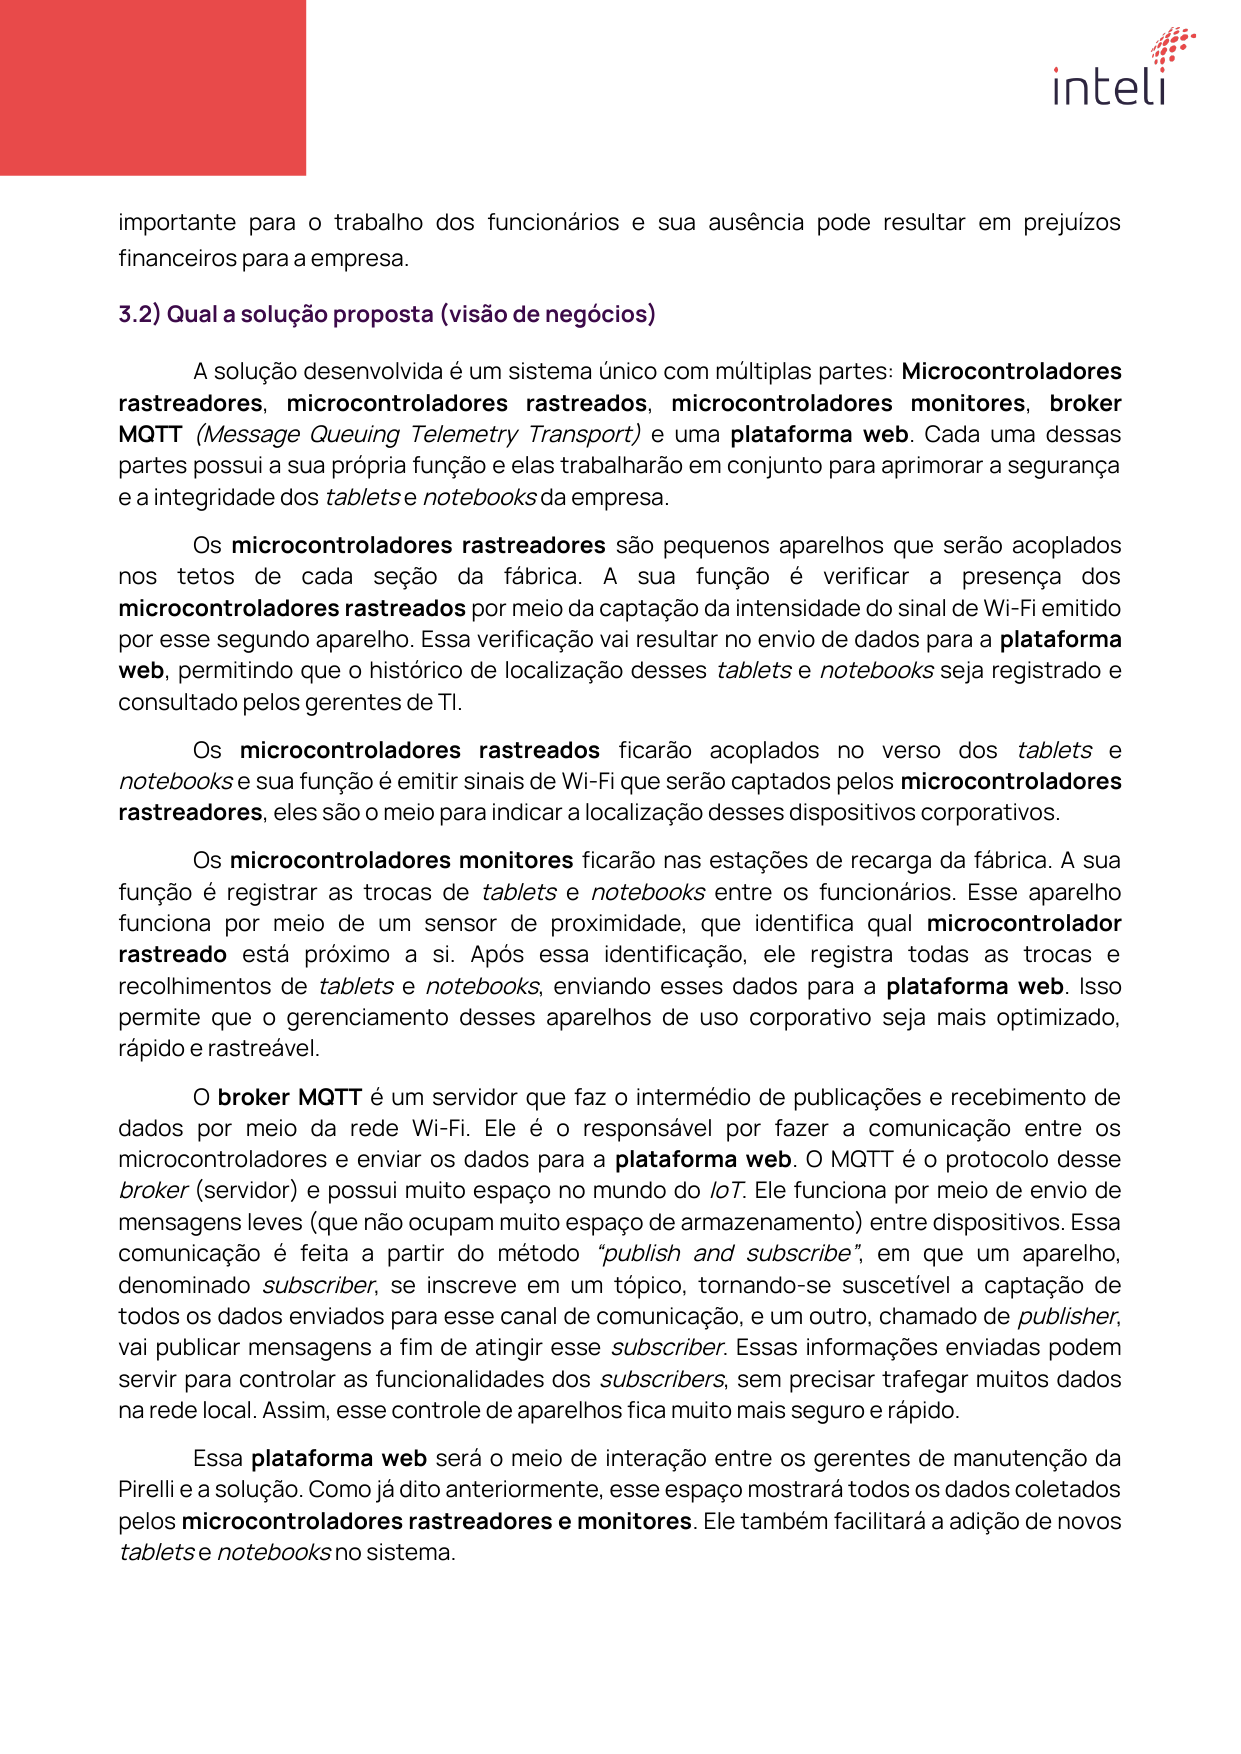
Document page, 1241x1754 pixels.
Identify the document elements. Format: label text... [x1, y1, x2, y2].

picture [1054, 27, 1197, 105]
text A solução desenvolvida é um sistema único com múltiplas partes: Microcontroladores rastreadores, microcontroladores rastreados, microcontroladores monitores, broker MQTT (Message Queuing Telemetry Transport) e uma plataforma web. Cada uma dessas partes possui a sua própria função e elas trabalharão em conjunto para aprimorar a segurança e a integridade dos tablets e notebooks da empresa. [118, 355, 1122, 512]
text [118, 124, 1122, 273]
text O broker MQTT é um servidor que faz o intermédio de publicações e recebimento de dados por meio da rede Wi-Fi. Ele é o responsável por fazer a comunicação entre os microcontroladores e enviar os dados para a plataforma web. O MQTT é o protocolo desse broker (servidor) e possui muito espaço no mundo do IoT. Ele funciona por meio de envio de mensagens leves (que não ocupam muito espaço de armazenamento) entre dispositivos. Essa comunicação é feita a partir do método “publish and subscribe”, em que um aparelho, denominado subscriber, se inscreve em um tópico, tornando-se suscetível a captação de todos os dados enviados para esse canal de comunicação, e um outro, chamado de publisher, vai publicar mensagens a fim de atingir esse subscriber. Essas informações enviadas podem servir para controlar as funcionalidades dos subscribers, sem precisar trafegar muitos dados na rede local. Assim, esse controle de aparelhos fica muito mais seguro e rápido. [118, 1080, 1122, 1425]
text Essa plataforma web será o meio de interação entre os gerentes de manutenção da Pirelli e a solução. Como já dito anteriormente, esse espaço mostrará todos os dados coletados pelos microcontroladores rastreadores e monitores. Ele também facilitará a adição de novos tablets e notebooks no sistema. [118, 1442, 1122, 1567]
text 3.2) Qual a solução proposta (visão de negócios) [118, 298, 1122, 330]
text Os microcontroladores monitores ficarão nas estações de recarga da fábrica. A sua função é registrar as trocas de tablets e notebooks entre os funcionários. Esse aparelho funciona por meio de um sensor de proximidade, que identifica qual microcontrolador rastreado está próximo a si. Após essa identificação, ele registra todas as trocas e recolhimentos de tablets e notebooks, enviando esses dados para a plataforma web. Isso permite que o gerenciamento desses aparelhos de uso corporativo seja mais optimizado, rápido e rastreável. [118, 844, 1122, 1064]
text Os microcontroladores rastreadores são pequenos aparelhos que serão acoplados nos tetos de cada seção da fábrica. A sua função é verificar a presença dos microcontroladores rastreados por meio da captação da intensidade do sinal de Wi-Fi emitido por esse segundo aparelho. Essa verificação vai resultar no envio de dados para a plataforma web, permitindo que o histórico de localização desses tablets e notebooks seja registrado e consultado pelos gerentes de TI. [118, 529, 1122, 717]
picture [0, 0, 307, 176]
text Os microcontroladores rastreados ficarão acoplados no verso dos tablets e notebooks e sua função é emitir sinais de Wi-Fi que serão captados pelos microcontroladores rastreadores, eles são o meio para indicar a localização desses dispositivos corporativos. [118, 733, 1122, 828]
